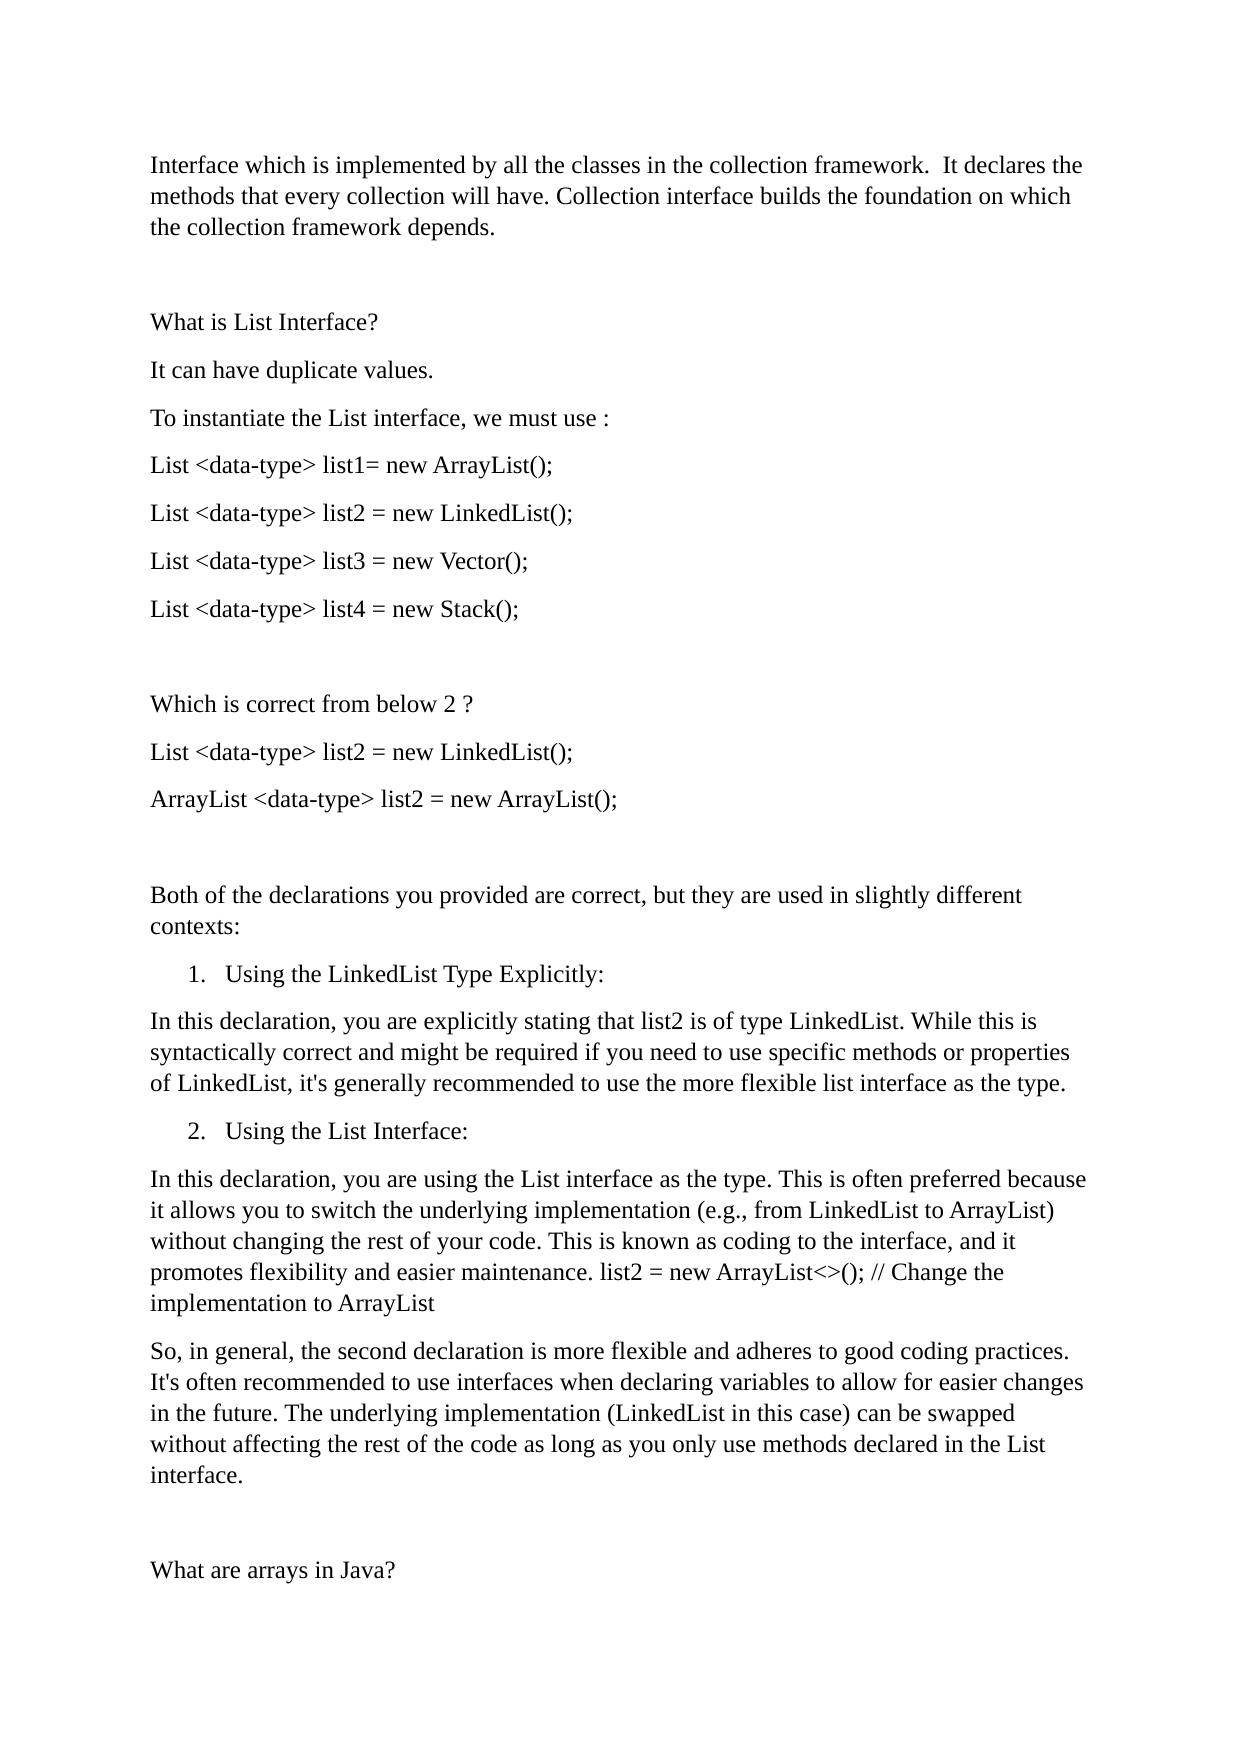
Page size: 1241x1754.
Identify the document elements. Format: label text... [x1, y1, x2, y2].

text Which is correct from below 2 ? [150, 689, 1090, 718]
text In this declaration, you are using the List interface as the type. This is often preferred because it allows you to switch the underlying implementation (e.g., from LinkedList to ArrayList) without changing the rest of your code. This is known as coding to the interface, and it promotes flexibility and easier maintenance. list2 = new ArrayList<>(); // Change the implementation to ArrayList [150, 1164, 1090, 1317]
text List <data-type> list2 = new LinkedList(); [150, 498, 1090, 527]
text List <data-type> list1= new ArrayList(); [150, 451, 1090, 479]
text List <data-type> list4 = new Stack(); [150, 594, 1090, 622]
text So, in general, the second declaration is more flexible and adheres to good coding practices. It's often recommended to use interfaces when declaring variables to allow for easier changes in the future. The underlying implementation (LinkedList in this case) can be swapped without affecting the rest of the code as long as you only use methods declared in the List interface. [150, 1336, 1090, 1489]
text It can have duplicate values. [150, 355, 1090, 384]
text In this declaration, you are explicitly stating that list2 is of type LinkedList. While this is syntactically correct and might be required if you need to use specific methods or properties of LinkedList, it's generally recommended to use the more flexible list interface as the type. [150, 1006, 1090, 1097]
text Interface which is implemented by all the classes in the collection framework. It declares the methods that every collection will have. Collection interface builds the foundation on which the collection framework depends. [150, 150, 1090, 241]
text ArrayList <data-type> list2 = new ArrayList(); [150, 784, 1090, 813]
text List <data-type> list2 = new LinkedList(); [150, 737, 1090, 766]
text List <data-type> list3 = new Vector(); [150, 546, 1090, 575]
list Using the List Interface: [187, 1116, 1090, 1145]
text What are arrays in Java? [150, 1555, 1090, 1584]
text To instantiate the List interface, we must use : [150, 403, 1090, 432]
text What is List Interface? [150, 307, 1090, 336]
list Using the LinkedList Type Explicitly: [187, 959, 1090, 987]
text Both of the declarations you provided are correct, but they are used in slightly different contexts: [150, 880, 1090, 940]
